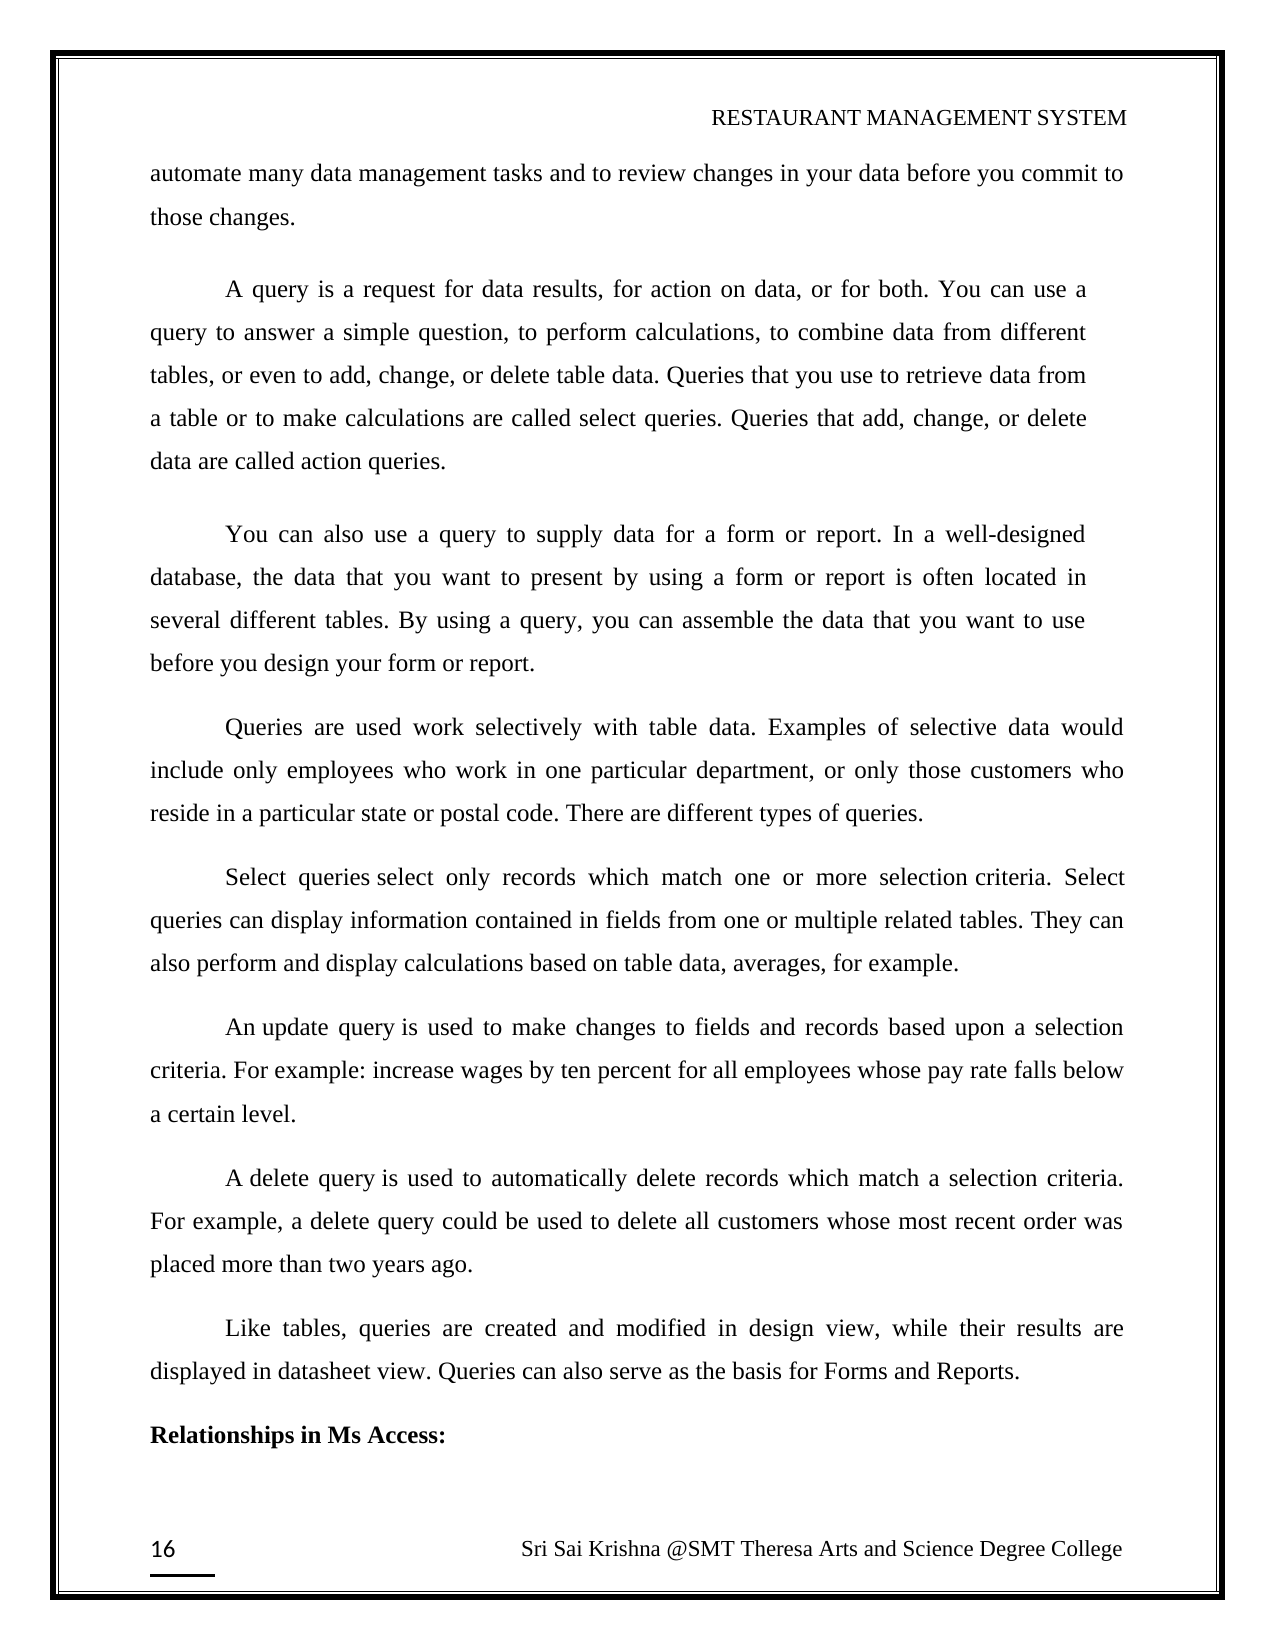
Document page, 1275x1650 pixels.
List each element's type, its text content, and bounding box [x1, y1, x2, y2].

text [150, 158, 1125, 230]
text A query is a request for data results, for action on data, or for both. You can use a query to answer a simple question, to perform calculations, to combine data from different tables, or even to add, change, or delete table data. Queries that you use to retrieve data from a table or to make calculations are called select queries. Queries that add, change, or delete data are called action queries. [150, 274, 1087, 475]
text Select queries select only records which match one or more selection criteria. Select queries can display information contained in fields from one or multiple related tables. They can also perform and display calculations based on table data, averages, for example. [150, 862, 1125, 977]
text A delete query is used to automatically delete records which match a selection criteria. For example, a delete query could be used to delete all customers whose most recent order was placed more than two years ago. [150, 1163, 1125, 1278]
text You can also use a query to supply data for a form or report. In a well-designed database, the data that you want to present by using a form or report is often located in several different tables. By using a query, you can assemble the data that you want to use before you design your form or report. [150, 519, 1087, 677]
text An update query is used to make changes to fields and records based upon a selection criteria. For example: increase wages by ten percent for all employees whose pay rate falls below a certain level. [150, 1012, 1125, 1127]
text Queries are used work selectively with table data. Examples of selective data would include only employees who work in one particular department, or only those customers who reside in a particular state or postal code. There are different types of queries. [150, 712, 1125, 827]
text Relationships in Ms Access: [150, 1420, 1087, 1449]
text Like tables, queries are created and modified in design view, while their results are displayed in datasheet view. Queries can also serve as the basis for Forms and Reports. [150, 1313, 1125, 1385]
